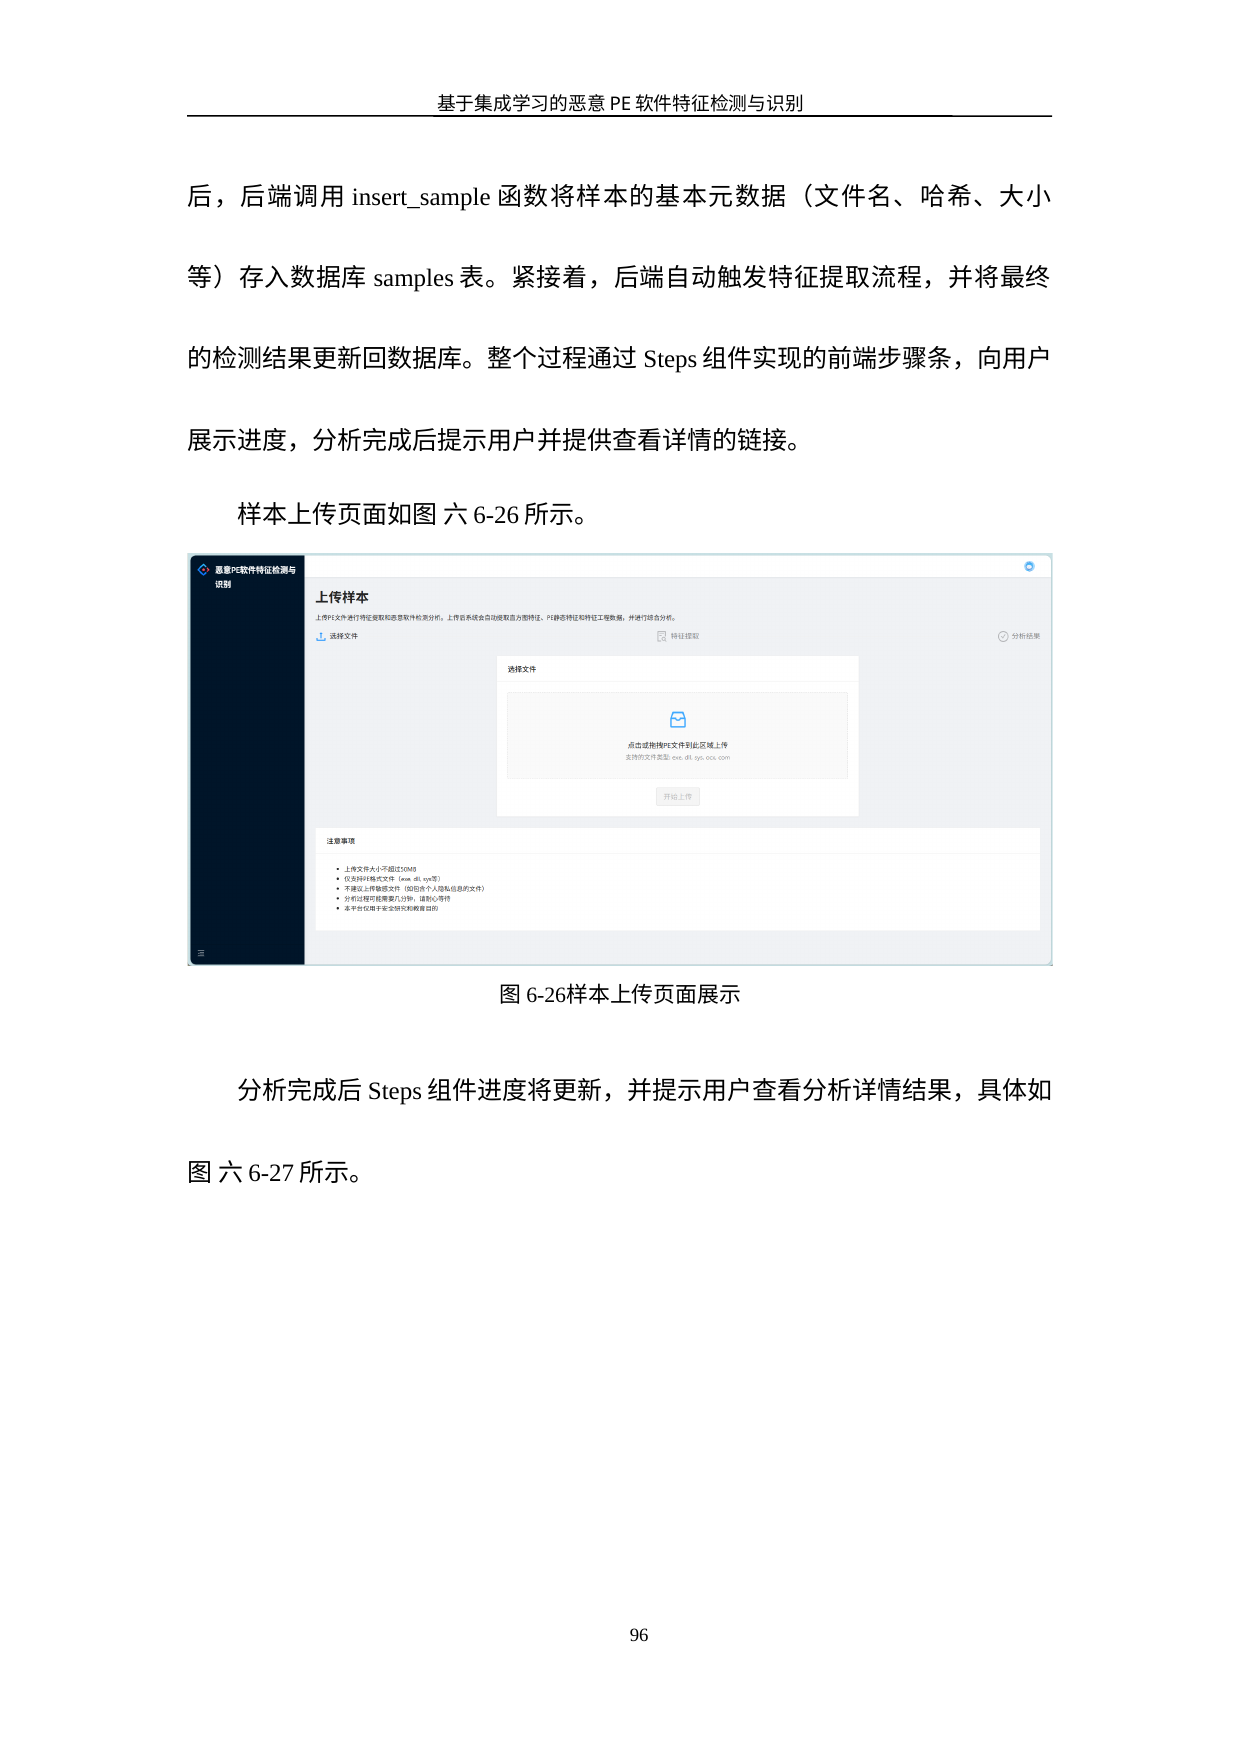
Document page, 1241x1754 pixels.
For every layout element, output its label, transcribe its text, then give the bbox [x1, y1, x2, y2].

picture [187, 553, 1053, 966]
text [187, 162, 1053, 471]
